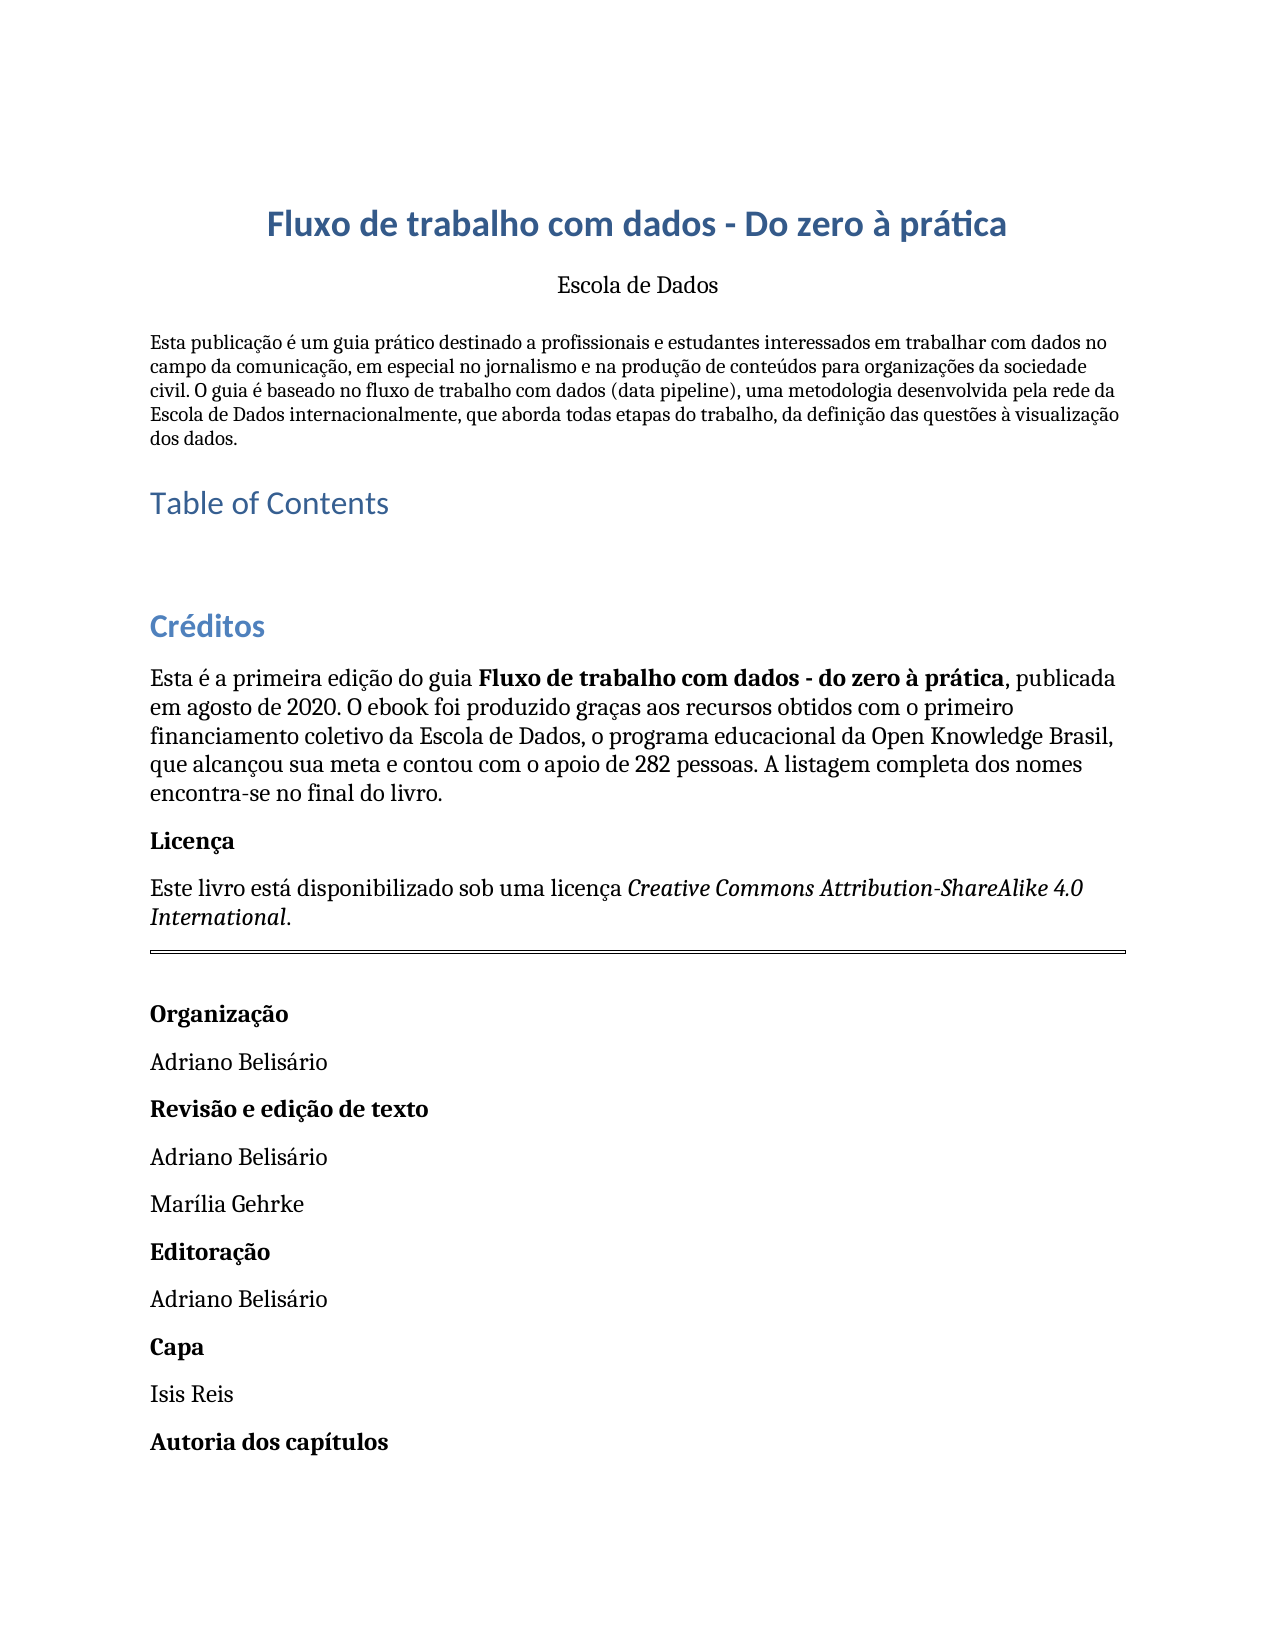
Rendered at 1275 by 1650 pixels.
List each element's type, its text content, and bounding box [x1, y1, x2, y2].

text Licença [150, 827, 1125, 855]
text Autoria dos capítulos [150, 1427, 1125, 1456]
text Esta publicação é um guia prático destinado a profissionais e estudantes interessados em trabalhar com dados no campo da comunicação, em especial no jornalismo e na produção de conteúdos para organizações da sociedade civil. O guia é baseado no fluxo de trabalho com dados (data pipeline), uma metodologia desenvolvida pela rede da Escola de Dados internacionalmente, que aborda todas etapas do trabalho, da definição das questões à visualização dos dados. [150, 331, 1125, 451]
title Fluxo de trabalho com dados - Do zero à prática [150, 200, 1125, 246]
text Editoração [150, 1237, 1125, 1266]
text Adriano Belisário [150, 1047, 1125, 1076]
text Escola de Dados [150, 271, 1125, 299]
text Este livro está disponibilizado sob uma licença Creative Commons Attribution-ShareAlike 4.0 International. [150, 874, 1125, 932]
text Adriano Belisário [150, 1142, 1125, 1171]
text Revisão e edição de texto [150, 1095, 1125, 1124]
text Isis Reis [150, 1380, 1125, 1409]
text Esta é a primeira edição do guia Fluxo de trabalho com dados - do zero à prática, publicada em agosto de 2020. O ebook foi produzido graças aos recursos obtidos com o primeiro financiamento coletivo da Escola de Dados, o programa educacional da Open Knowledge Brasil, que alcançou sua meta e contou com o apoio de 282 pessoas. A listagem completa dos nomes encontra-se no final do livro. [150, 664, 1125, 808]
text Organização [150, 1000, 1125, 1029]
subtitle Créditos [150, 604, 1125, 645]
text Marília Gehrke [150, 1190, 1125, 1219]
text Adriano Belisário [150, 1285, 1125, 1314]
text Capa [150, 1332, 1125, 1361]
